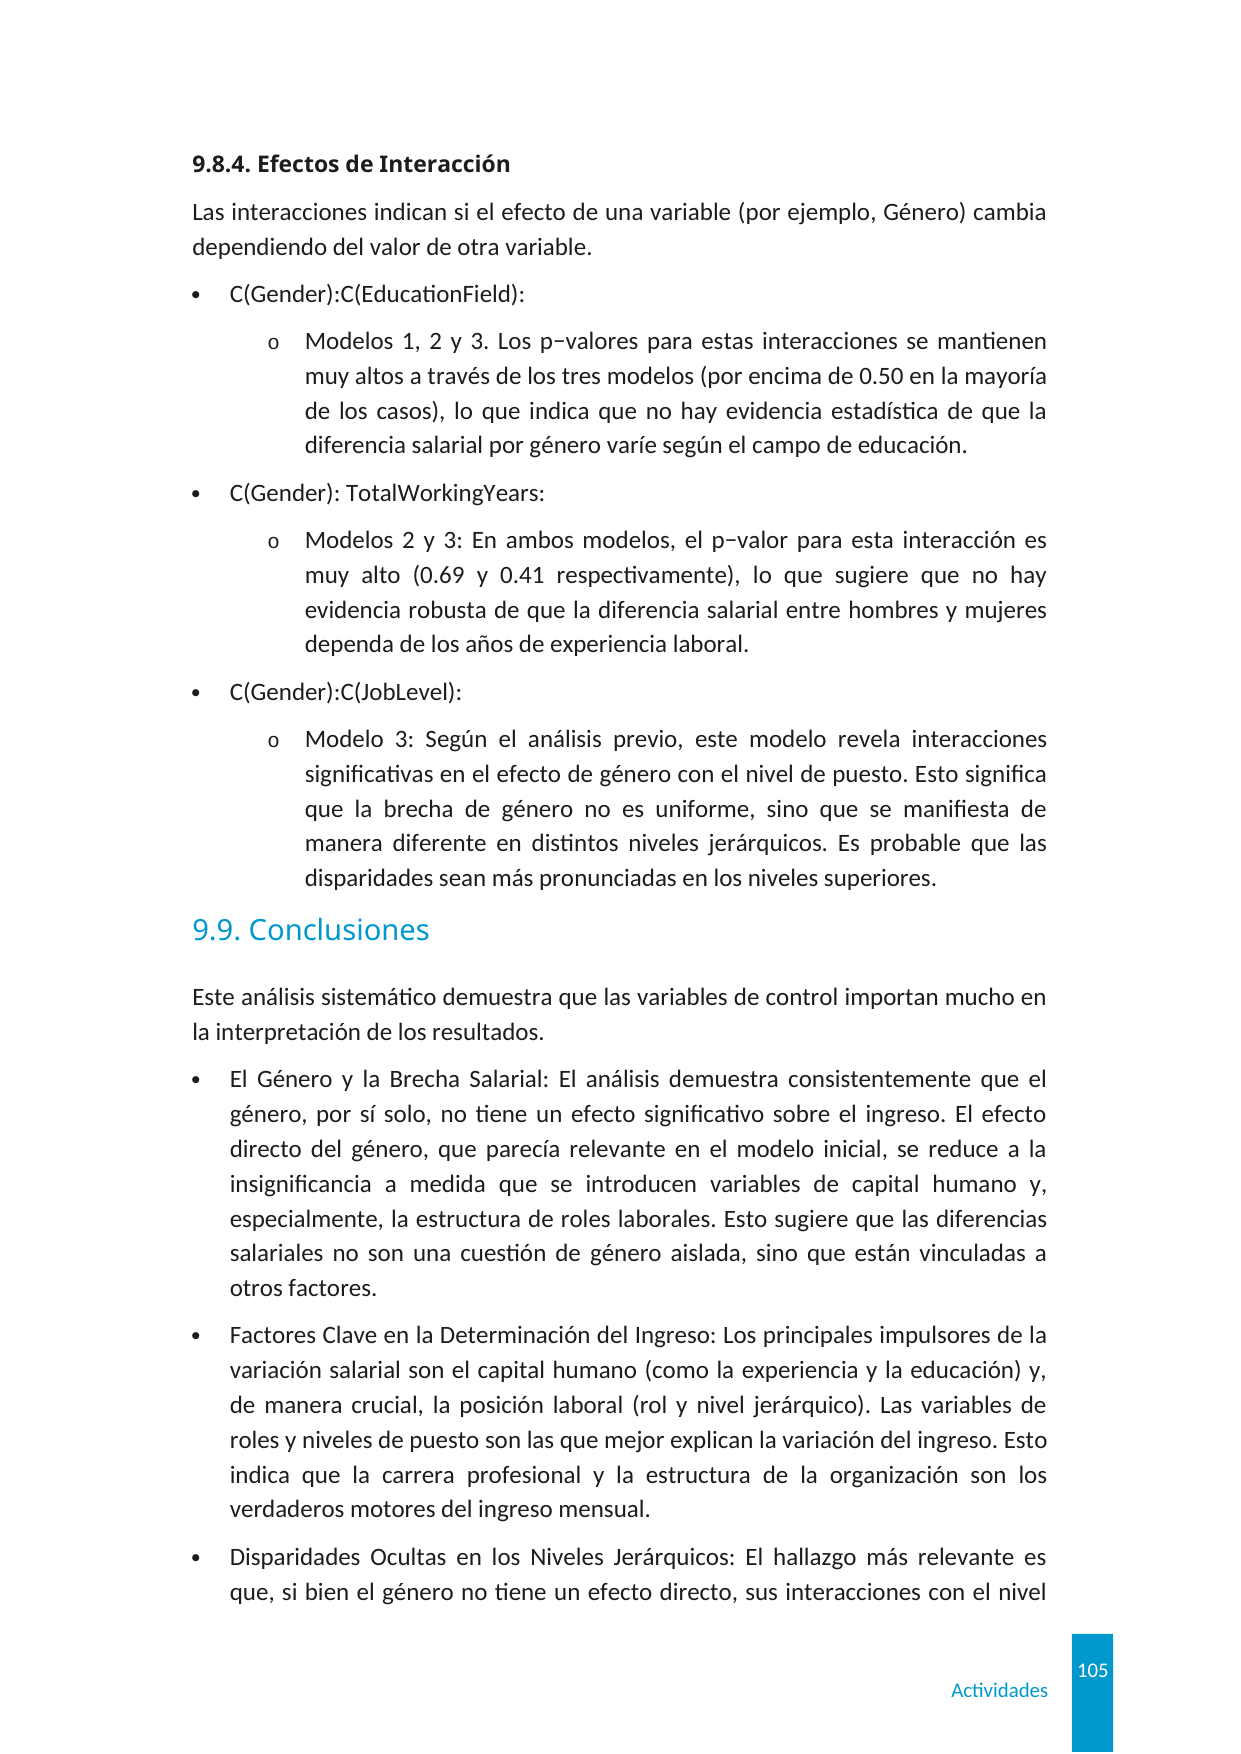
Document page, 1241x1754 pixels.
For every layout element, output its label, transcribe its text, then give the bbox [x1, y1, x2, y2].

list C(Gender): TotalWorkingYears: [192, 477, 1048, 507]
text Las interacciones indican si el efecto de una variable (por ejemplo, Género) cambia dependiendo del valor de otra variable. [192, 196, 1048, 261]
list El Género y la Brecha Salarial: El análisis demuestra consistentemente que el género, por sí solo, no tiene un efecto significativo sobre el ingreso. El efecto directo del género, que parecía relevante en el modelo inicial, se reduce a la insignificancia a medida que se introducen variables de capital humano y, especialmente, la estructura de roles laborales. Esto sugiere que las diferencias salariales no son una cuestión de género aislada, sino que están vinculadas a otros factores. [192, 1064, 1048, 1303]
text Este análisis sistemático demuestra que las variables de control importan mucho en la interpretación de los resultados. [192, 982, 1048, 1047]
subtitle 9.9. Conclusiones [192, 909, 1048, 949]
list C(Gender):C(JobLevel): [192, 676, 1048, 706]
subtitle 9.8.4. Efectos de Interacción [192, 148, 1048, 179]
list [192, 1541, 1048, 1606]
list Factores Clave en la Determinación del Ingreso: Los principales impulsores de la variación salarial son el capital humano (como la experiencia y la educación) y, de manera crucial, la posición laboral (rol y nivel jerárquico). Las variables de roles y niveles de puesto son las que mejor explican la variación del ingreso. Esto indica que la carrera profesional y la estructura de la organización son los verdaderos motores del ingreso mensual. [192, 1320, 1048, 1524]
list C(Gender):C(EducationField): [192, 278, 1048, 308]
list Modelos 2 y 3: En ambos modelos, el p−valor para esta interacción es muy alto (0.69 y 0.41 respectivamente), lo que sugiere que no hay evidencia robusta de que la diferencia salarial entre hombres y mujeres dependa de los años de experiencia laboral. [267, 524, 1048, 659]
list Modelos 1, 2 y 3. Los p−valores para estas interacciones se mantienen muy altos a través de los tres modelos (por encima de 0.50 en la mayoría de los casos), lo que indica que no hay evidencia estadística de que la diferencia salarial por género varíe según el campo de educación. [267, 325, 1048, 460]
list Modelo 3: Según el análisis previo, este modelo revela interacciones significativas en el efecto de género con el nivel de puesto. Esto significa que la brecha de género no es uniforme, sino que se manifiesta de manera diferente en distintos niveles jerárquicos. Es probable que las disparidades sean más pronunciadas en los niveles superiores. [267, 723, 1048, 893]
